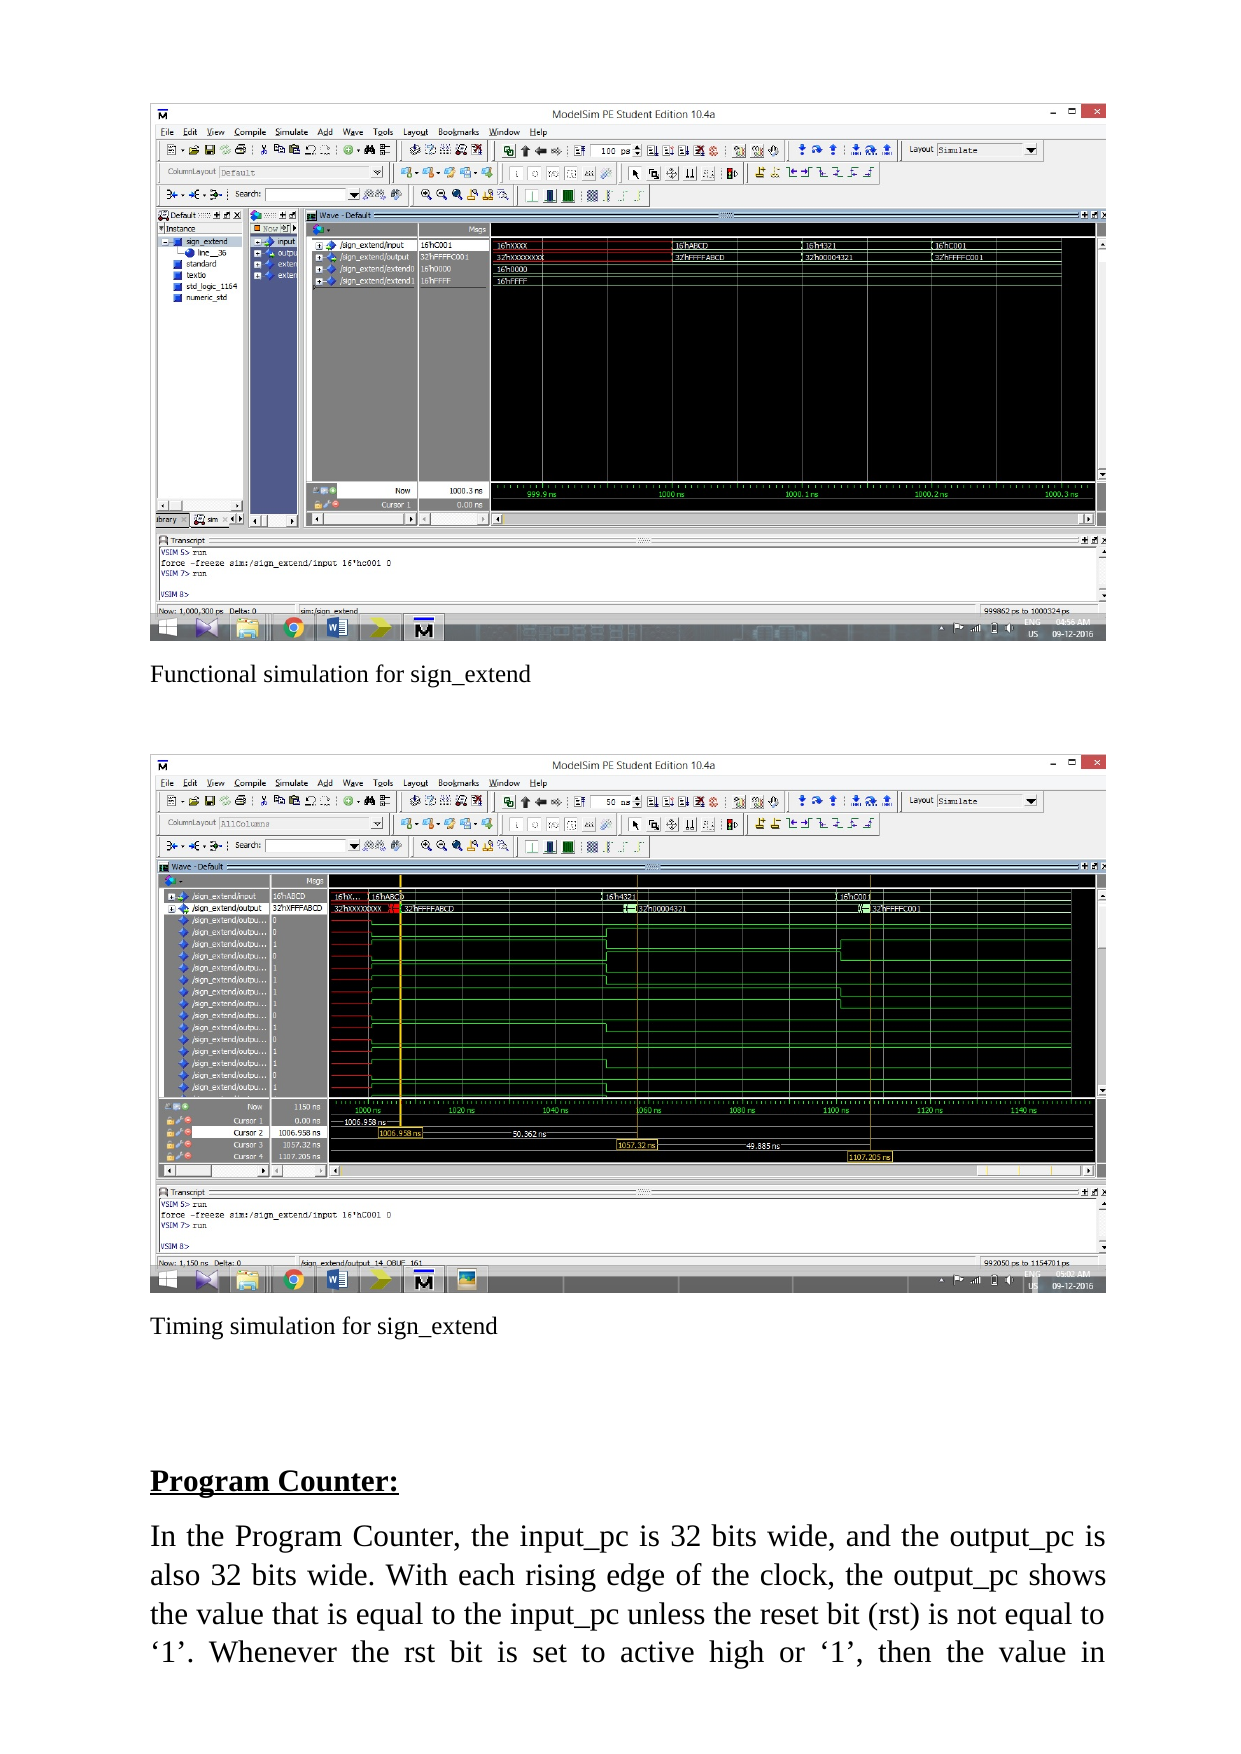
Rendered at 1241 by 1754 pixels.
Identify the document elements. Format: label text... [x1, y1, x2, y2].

text Program Counter: [150, 1462, 1107, 1498]
text Functional simulation for sign_extend [150, 659, 1107, 688]
text Timing simulation for sign_extend [150, 1311, 1107, 1340]
picture [150, 754, 1106, 1293]
picture [150, 103, 1106, 641]
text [150, 1517, 1107, 1669]
